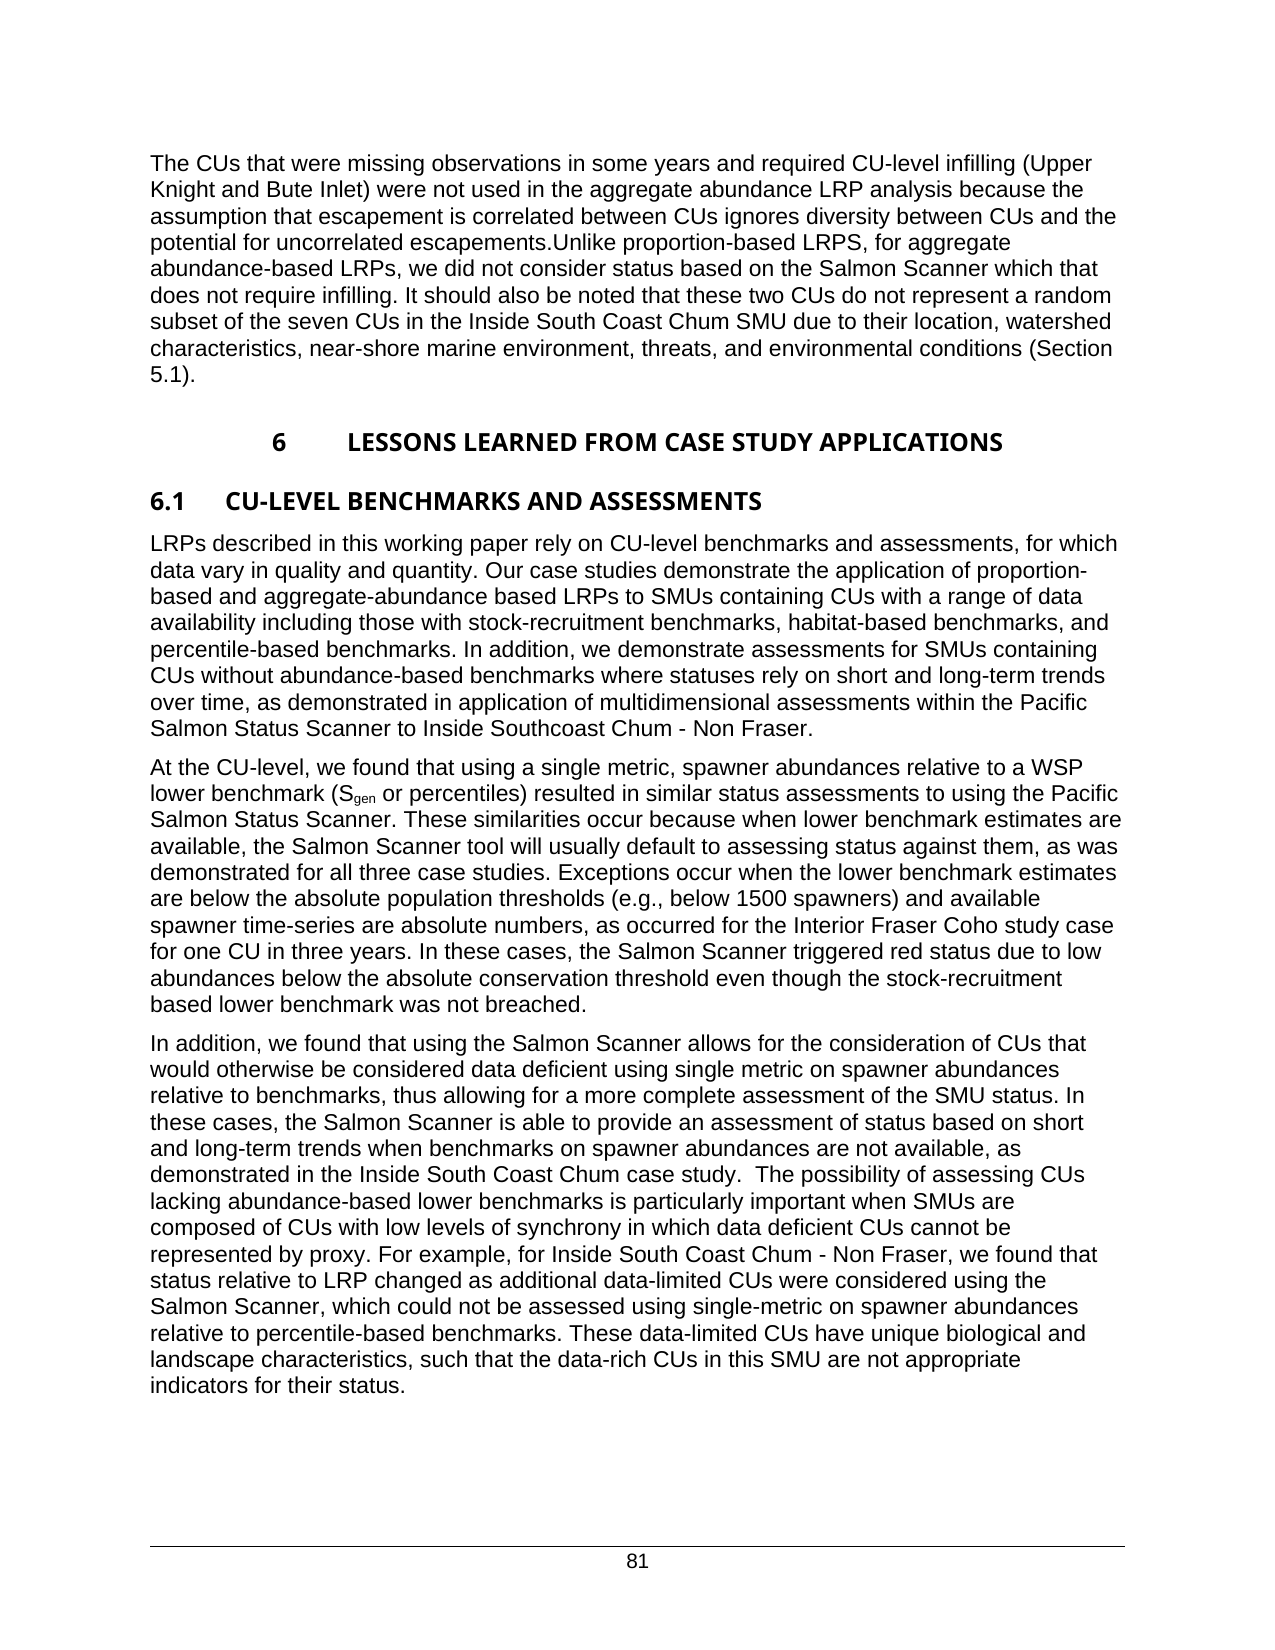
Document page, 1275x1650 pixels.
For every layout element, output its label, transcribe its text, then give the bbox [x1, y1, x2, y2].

text At the CU-level, we found that using a single metric, spawner abundances relative to a WSP lower benchmark (Sgen or percentiles) resulted in similar status assessments to using the Pacific Salmon Status Scanner. These similarities occur because when lower benchmark estimates are available, the Salmon Scanner tool will usually default to assessing status against them, as was demonstrated for all three case studies. Exceptions occur when the lower benchmark estimates are below the absolute population thresholds (e.g., below 1500 spawners) and available spawner time-series are absolute numbers, as occurred for the Interior Fraser Coho study case for one CU in three years. In these cases, the Salmon Scanner triggered red status due to low abundances below the absolute conservation threshold even though the stock-recruitment based lower benchmark was not breached. [150, 754, 1125, 1017]
text The CUs that were missing observations in some years and required CU-level infilling (Upper Knight and Bute Inlet) were not used in the aggregate abundance LRP analysis because the assumption that escapement is correlated between CUs ignores diversity between CUs and the potential for uncorrelated escapements.Unlike proportion-based LRPS, for aggregate abundance-based LRPs, we did not consider status based on the Salmon Scanner which that does not require infilling. It should also be noted that these two CUs do not represent a random subset of the seven CUs in the Inside South Coast Chum SMU due to their location, watershed characteristics, near-shore marine environment, threats, and environmental conditions (Section 5.1). [150, 150, 1125, 387]
subtitle 6.1 CU-LEVEL BENCHMARKS AND ASSESSMENTS [150, 484, 1125, 518]
subtitle 6 LESSONS LEARNED FROM CASE STUDY APPLICATIONS [150, 425, 1125, 459]
text In addition, we found that using the Salmon Scanner allows for the consideration of CUs that would otherwise be considered data deficient using single metric on spawner abundances relative to benchmarks, thus allowing for a more complete assessment of the SMU status. In these cases, the Salmon Scanner is able to provide an assessment of status based on short and long-term trends when benchmarks on spawner abundances are not available, as demonstrated in the Inside South Coast Chum case study. The possibility of assessing CUs lacking abundance-based lower benchmarks is particularly important when SMUs are composed of CUs with low levels of synchrony in which data deficient CUs cannot be represented by proxy. For example, for Inside South Coast Chum - Non Fraser, we found that status relative to LRP changed as additional data-limited CUs were considered using the Salmon Scanner, which could not be assessed using single-metric on spawner abundances relative to percentile-based benchmarks. These data-limited CUs have unique biological and landscape characteristics, such that the data-rich CUs in this SMU are not appropriate indicators for their status. [150, 1030, 1125, 1399]
text LRPs described in this working paper rely on CU-level benchmarks and assessments, for which data vary in quality and quantity. Our case studies demonstrate the application of proportion-based and aggregate-abundance based LRPs to SMUs containing CUs with a range of data availability including those with stock-recruitment benchmarks, habitat-based benchmarks, and percentile-based benchmarks. In addition, we demonstrate assessments for SMUs containing CUs without abundance-based benchmarks where statuses rely on short and long-term trends over time, as demonstrated in application of multidimensional assessments within the Pacific Salmon Status Scanner to Inside Southcoast Chum - Non Fraser. [150, 530, 1125, 741]
